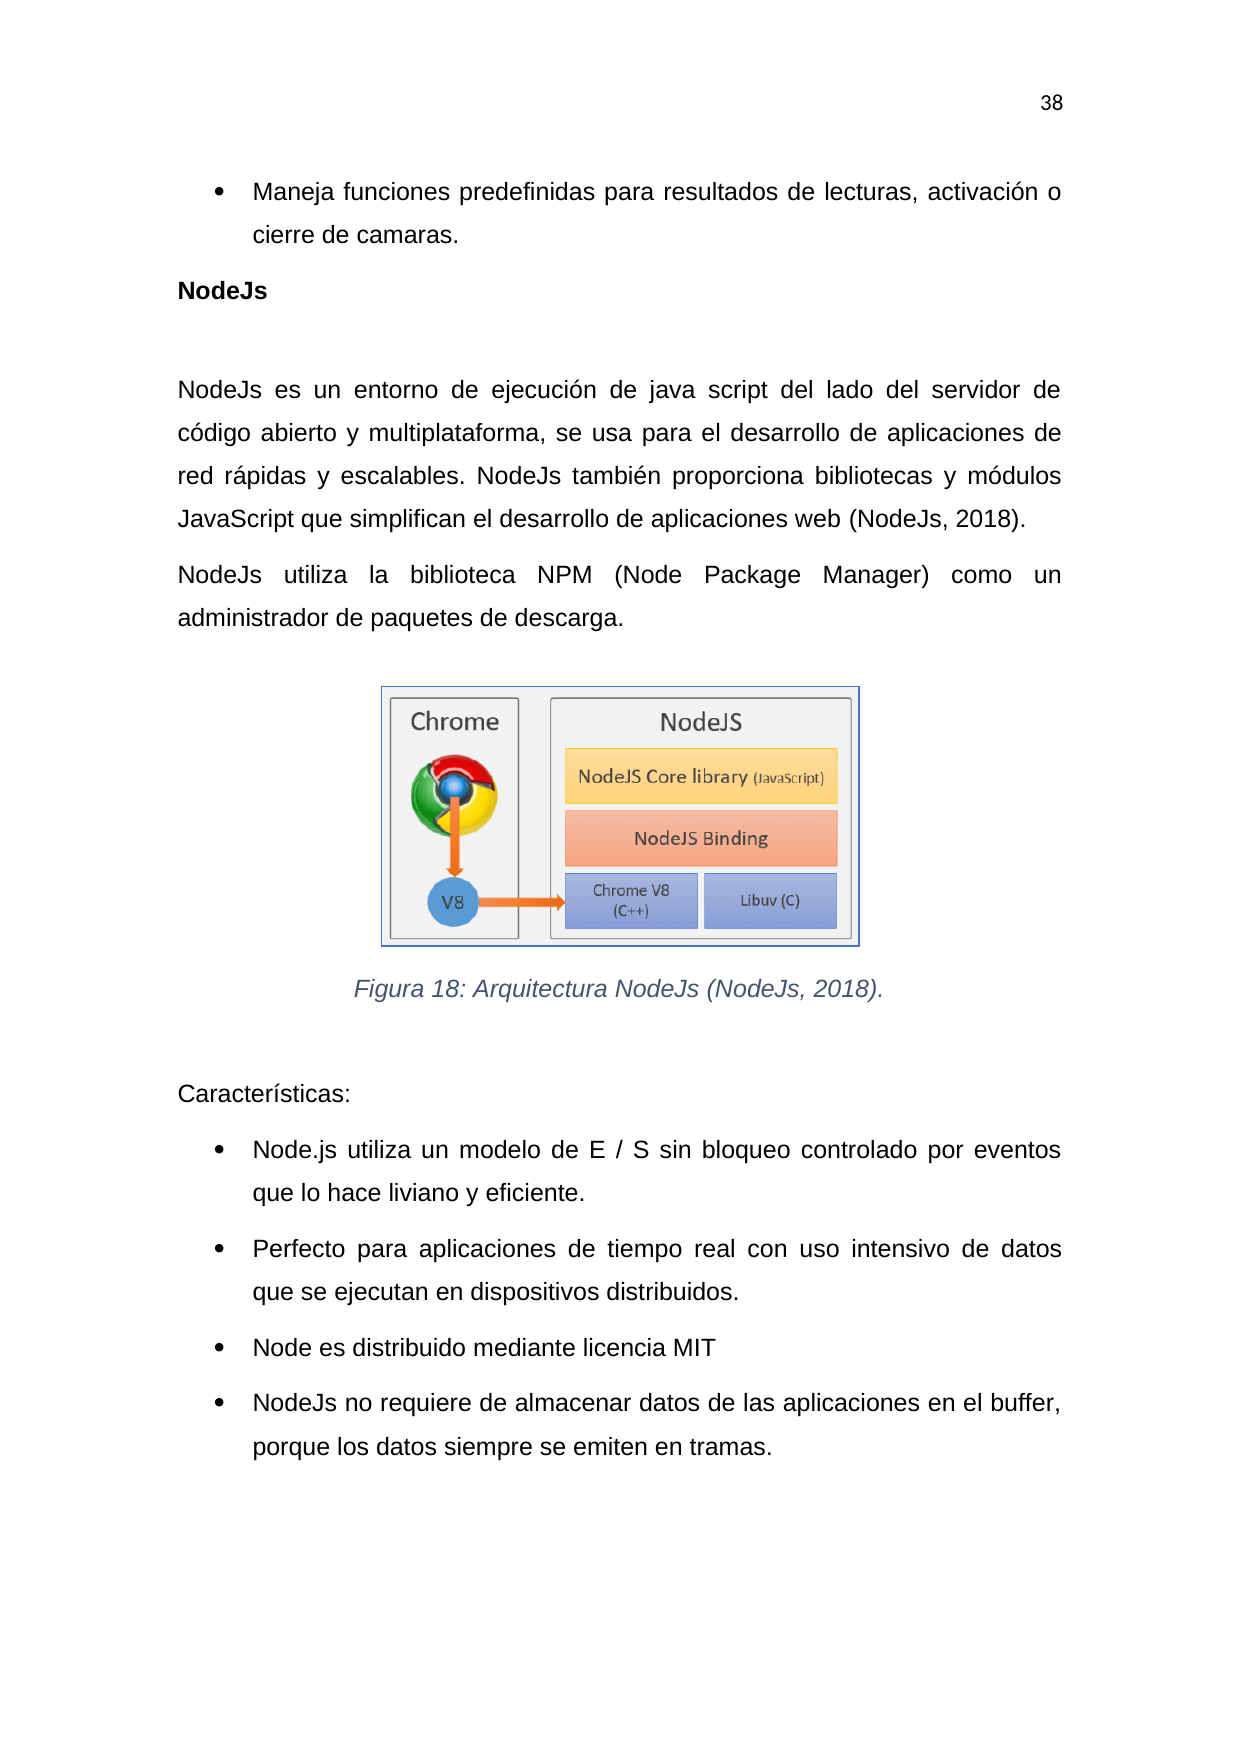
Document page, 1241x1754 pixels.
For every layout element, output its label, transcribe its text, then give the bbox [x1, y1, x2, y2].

list NodeJs no requiere de almacenar datos de las aplicaciones en el buffer, porque los datos siempre se emiten en tramas. [215, 1388, 1063, 1460]
list Node es distribuido mediante licencia MIT [215, 1332, 1063, 1361]
text NodeJs utiliza la biblioteca NPM (Node Package Manager) como un administrador de paquetes de descarga. [177, 560, 1063, 632]
text Características: [177, 1079, 1063, 1108]
subtitle NodeJs [177, 276, 1063, 305]
list Perfecto para aplicaciones de tiempo real con uso intensivo de datos que se ejecutan en dispositivos distribuidos. [215, 1234, 1063, 1306]
picture [382, 687, 858, 945]
text Figura 18: Arquitectura NodeJs. [177, 974, 1063, 1003]
text NodeJs es un entorno de ejecución de java script del lado del servidor de código abierto y multiplataforma, se usa para el desarrollo de aplicaciones de red rápidas y escalables. NodeJs también proporciona bibliotecas y módulos JavaScript que simplifican el desarrollo de aplicaciones web . [177, 375, 1063, 533]
list Node.js utiliza un modelo de E / S sin bloqueo controlado por eventos que lo hace liviano y eficiente. [215, 1135, 1063, 1207]
list Maneja funciones predefinidas para resultados de lecturas, activación o cierre de camaras. [215, 177, 1063, 249]
